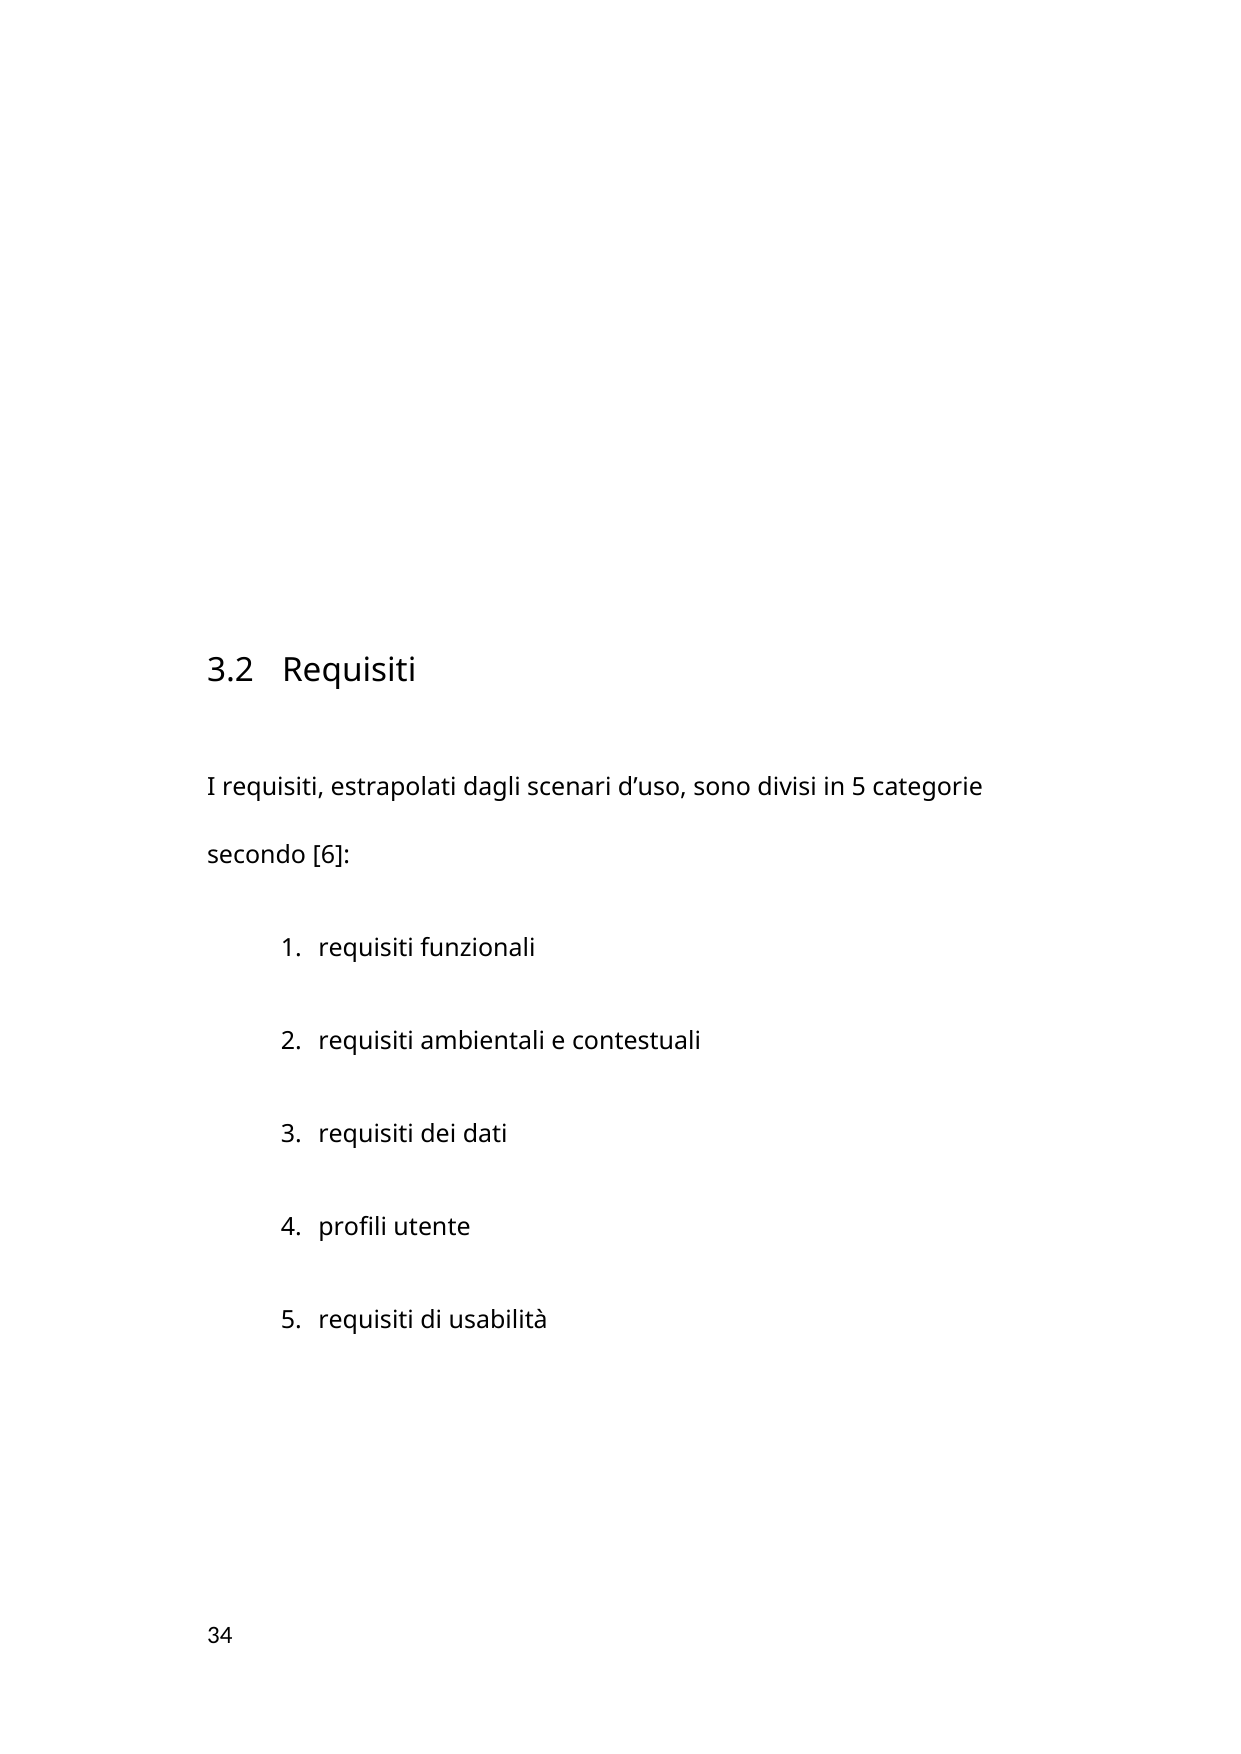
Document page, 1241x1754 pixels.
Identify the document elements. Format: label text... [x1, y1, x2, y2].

list requisiti dei dati [281, 1116, 1033, 1150]
text I requisiti, estrapolati dagli scenari d’uso, sono divisi in 5 categorie secondo : [207, 768, 1033, 870]
list requisiti di usabilità [281, 1302, 1033, 1336]
list requisiti ambientali e contestuali [281, 1022, 1033, 1057]
list profili utente [281, 1209, 1033, 1243]
list requisiti funzionali [281, 929, 1033, 963]
subtitle Requisiti [207, 646, 1033, 692]
